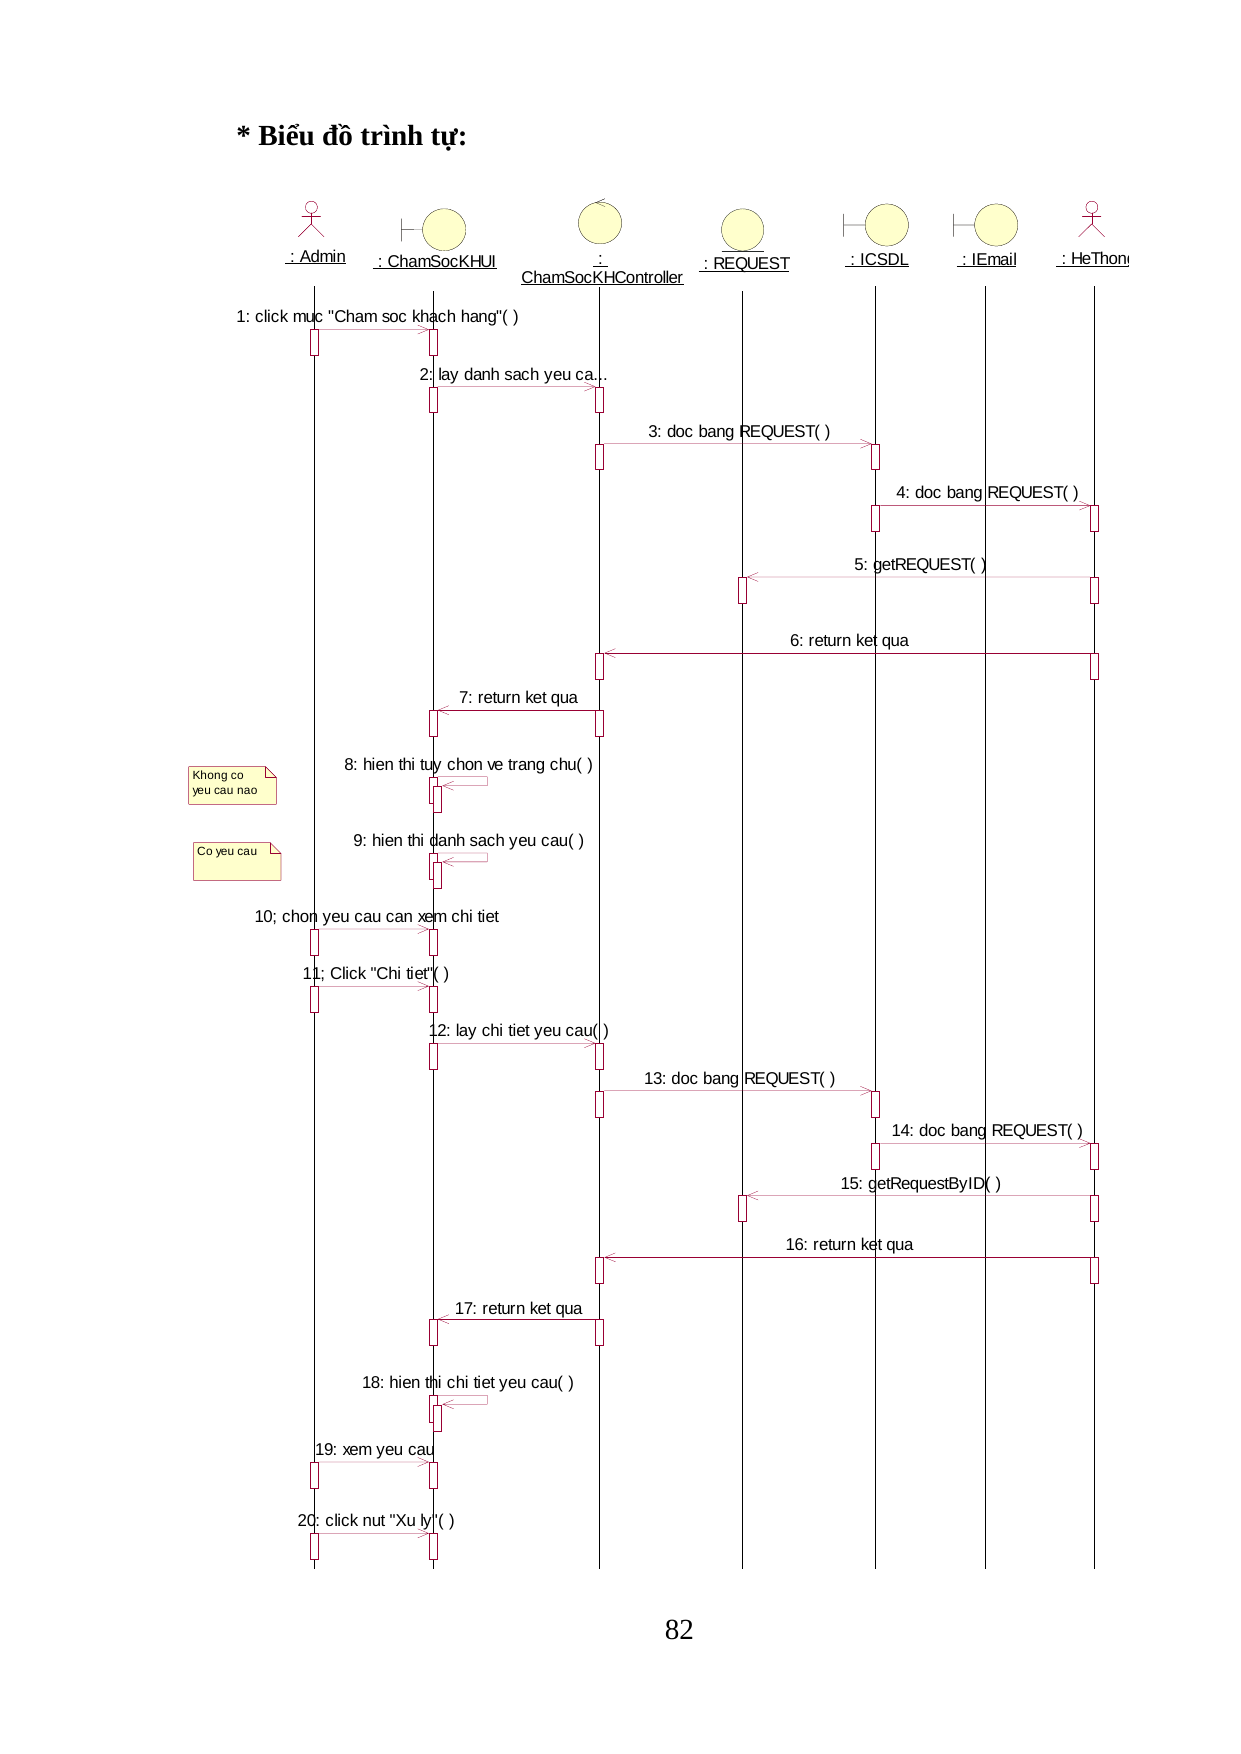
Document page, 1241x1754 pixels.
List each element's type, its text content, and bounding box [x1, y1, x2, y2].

text * Biểu đồ trình tự: [177, 118, 1122, 152]
